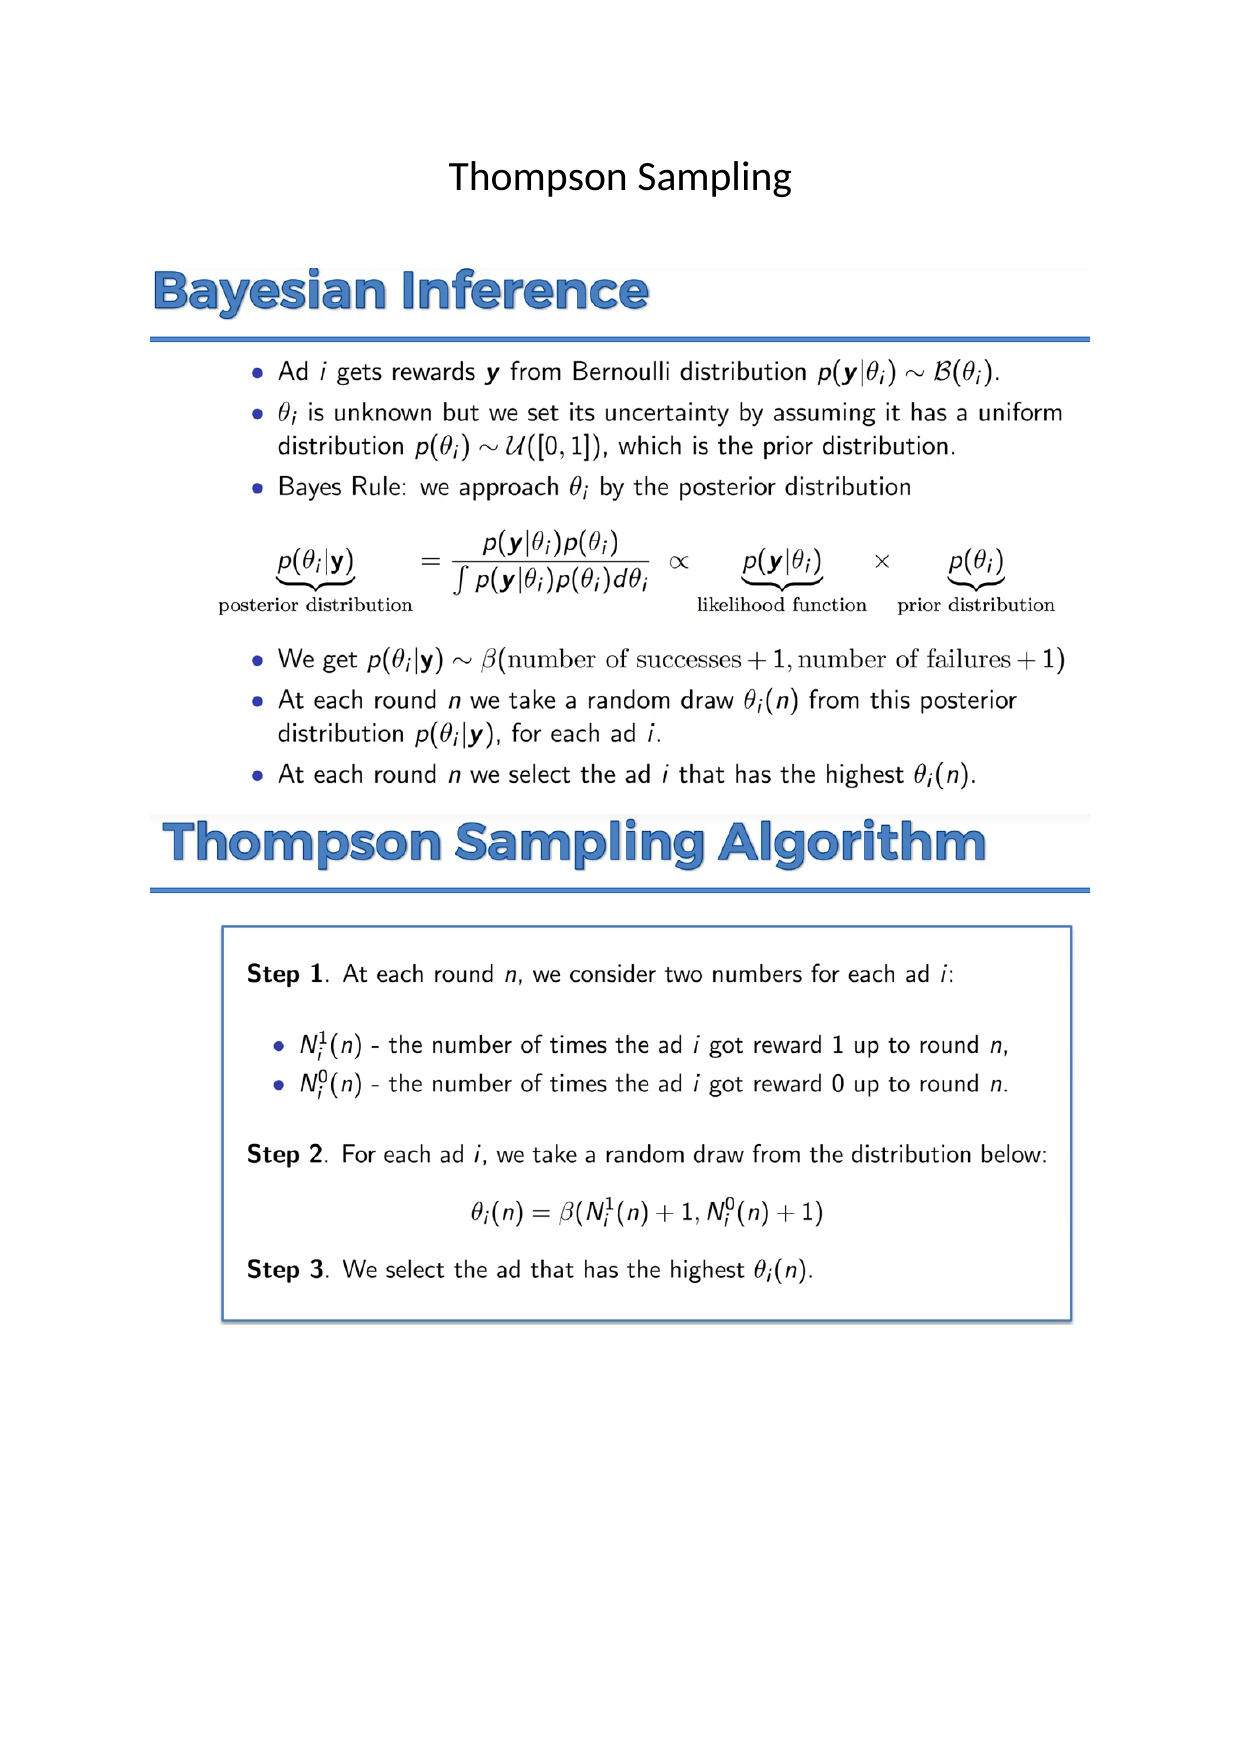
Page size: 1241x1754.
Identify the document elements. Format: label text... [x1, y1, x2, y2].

text Thompson Sampling [150, 150, 1090, 201]
picture [150, 814, 1091, 1325]
picture [150, 268, 1091, 796]
